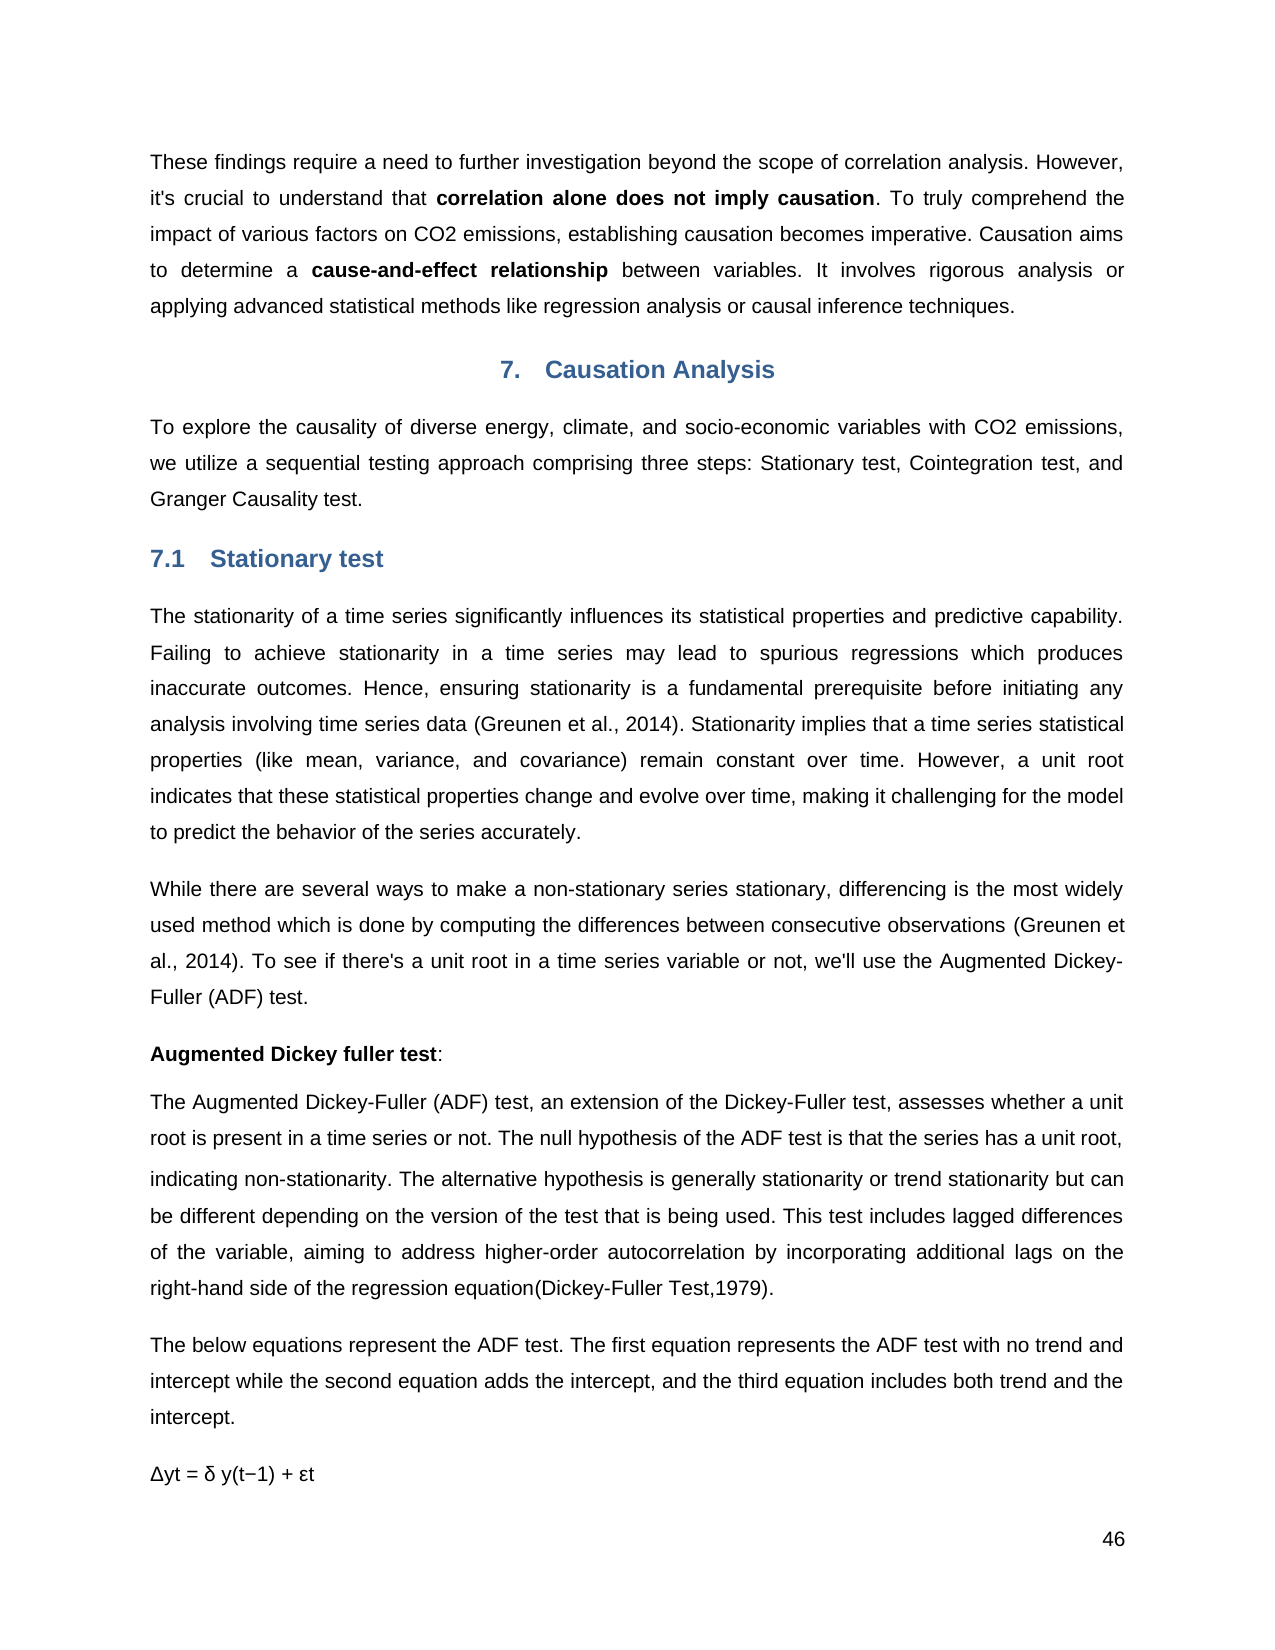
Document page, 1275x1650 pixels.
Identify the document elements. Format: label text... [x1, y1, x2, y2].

text The Augmented Dickey-Fuller (ADF) test, an extension of the Dickey-Fuller test, assesses whether a unit root is present in a time series or not. The null hypothesis of the ADF test is that the series has a unit root, indicating non-stationarity. The alternative hypothesis is generally stationarity or trend stationarity but can be different depending on the version of the test that is being used. This test includes lagged differences of the variable, aiming to address higher-order autocorrelation by incorporating additional lags on the right-hand side of the regression equation(Dickey-Fuller Test,1979). [150, 1090, 1125, 1300]
text To explore the causality of diverse energy, climate, and socio-economic variables with CO2 emissions, we utilize a sequential testing approach comprising three steps: Stationary test, Cointegration test, and Granger Causality test. [150, 415, 1125, 511]
subtitle Causation Analysis [150, 355, 1125, 383]
text These findings require a need to further investigation beyond the scope of correlation analysis. However, it's crucial to understand that correlation alone does not imply causation. To truly comprehend the impact of various factors on CO2 emissions, establishing causation becomes imperative. Causation aims to determine a cause-and-effect relationship between variables. It involves rigorous analysis or applying advanced statistical methods like regression analysis or causal inference techniques. [150, 150, 1125, 318]
subtitle Stationary test [150, 544, 1125, 573]
text The stationarity of a time series significantly influences its statistical properties and predictive capability. Failing to achieve stationarity in a time series may lead to spurious regressions which produces inaccurate outcomes. Hence, ensuring stationarity is a fundamental prerequisite before initiating any analysis involving time series data (Greunen et al., 2014). Stationarity implies that a time series statistical properties (like mean, variance, and covariance) remain constant over time. However, a unit root indicates that these statistical properties change and evolve over time, making it challenging for the model to predict the behavior of the series accurately. [150, 604, 1125, 844]
text Augmented Dickey fuller test: [150, 1041, 1125, 1065]
text Δyt ​= δ y(t−1) ​+ εt​ [150, 1461, 1125, 1485]
text While there are several ways to make a non-stationary series stationary, differencing is the most widely used method which is done by computing the differences between consecutive observations (Greunen et al., 2014). To see if there's a unit root in a time series variable or not, we'll use the Augmented Dickey-Fuller (ADF) test. [150, 877, 1125, 1008]
text The below equations represent the ADF test. The first equation represents the ADF test with no trend and intercept while the second equation adds the intercept, and the third equation includes both trend and the intercept. [150, 1333, 1125, 1429]
